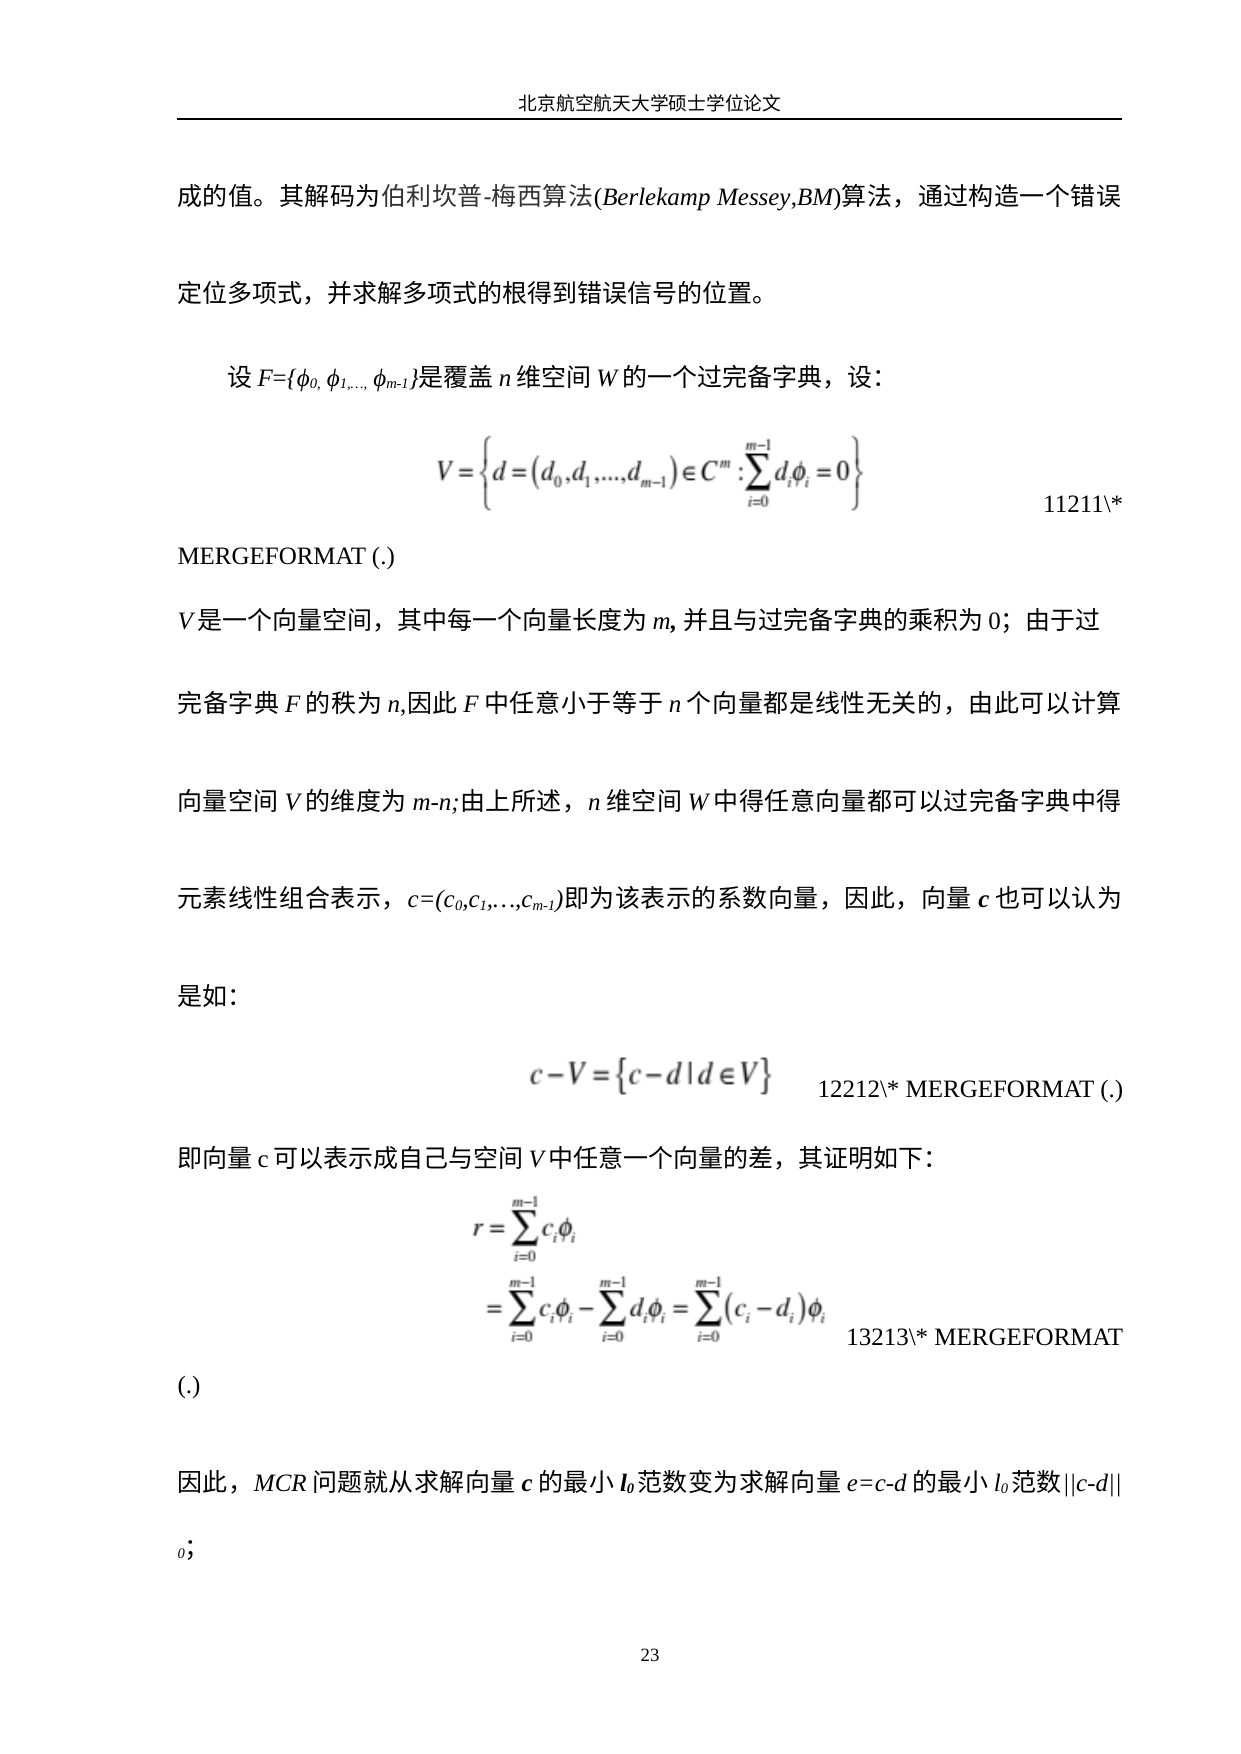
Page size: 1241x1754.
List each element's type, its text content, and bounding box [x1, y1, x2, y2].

text 完备字典F的秩为n,因此F中任意小于等于n个向量都是线性无关的，由此可以计算向量空间V的维度为m-n;由上所述，n维空间W中得任意向量都可以过完备字典中得元素线性组合表示，c=(c0,c1,…,cm-1)即为该表示的系数向量，因此，向量c也可以认为是如： [177, 669, 1122, 1027]
text 因此，MCR问题就从求解向量c的最小l0范数变为求解向量e=c-d的最小l0范数||c-d||0； [177, 1448, 1122, 1578]
text 即向量c可以表示成自己与空间V中任意一个向量的差，其证明如下： [177, 1124, 1122, 1189]
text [177, 162, 1122, 324]
text V是一个向量空间，其中每一个向量长度为m, 并且与过完备字典的乘积为0；由于过 [177, 586, 1122, 651]
text 设F={ϕ0, ϕ1,…, ϕm-1}是覆盖n维空间W的一个过完备字典，设： [177, 343, 1122, 408]
